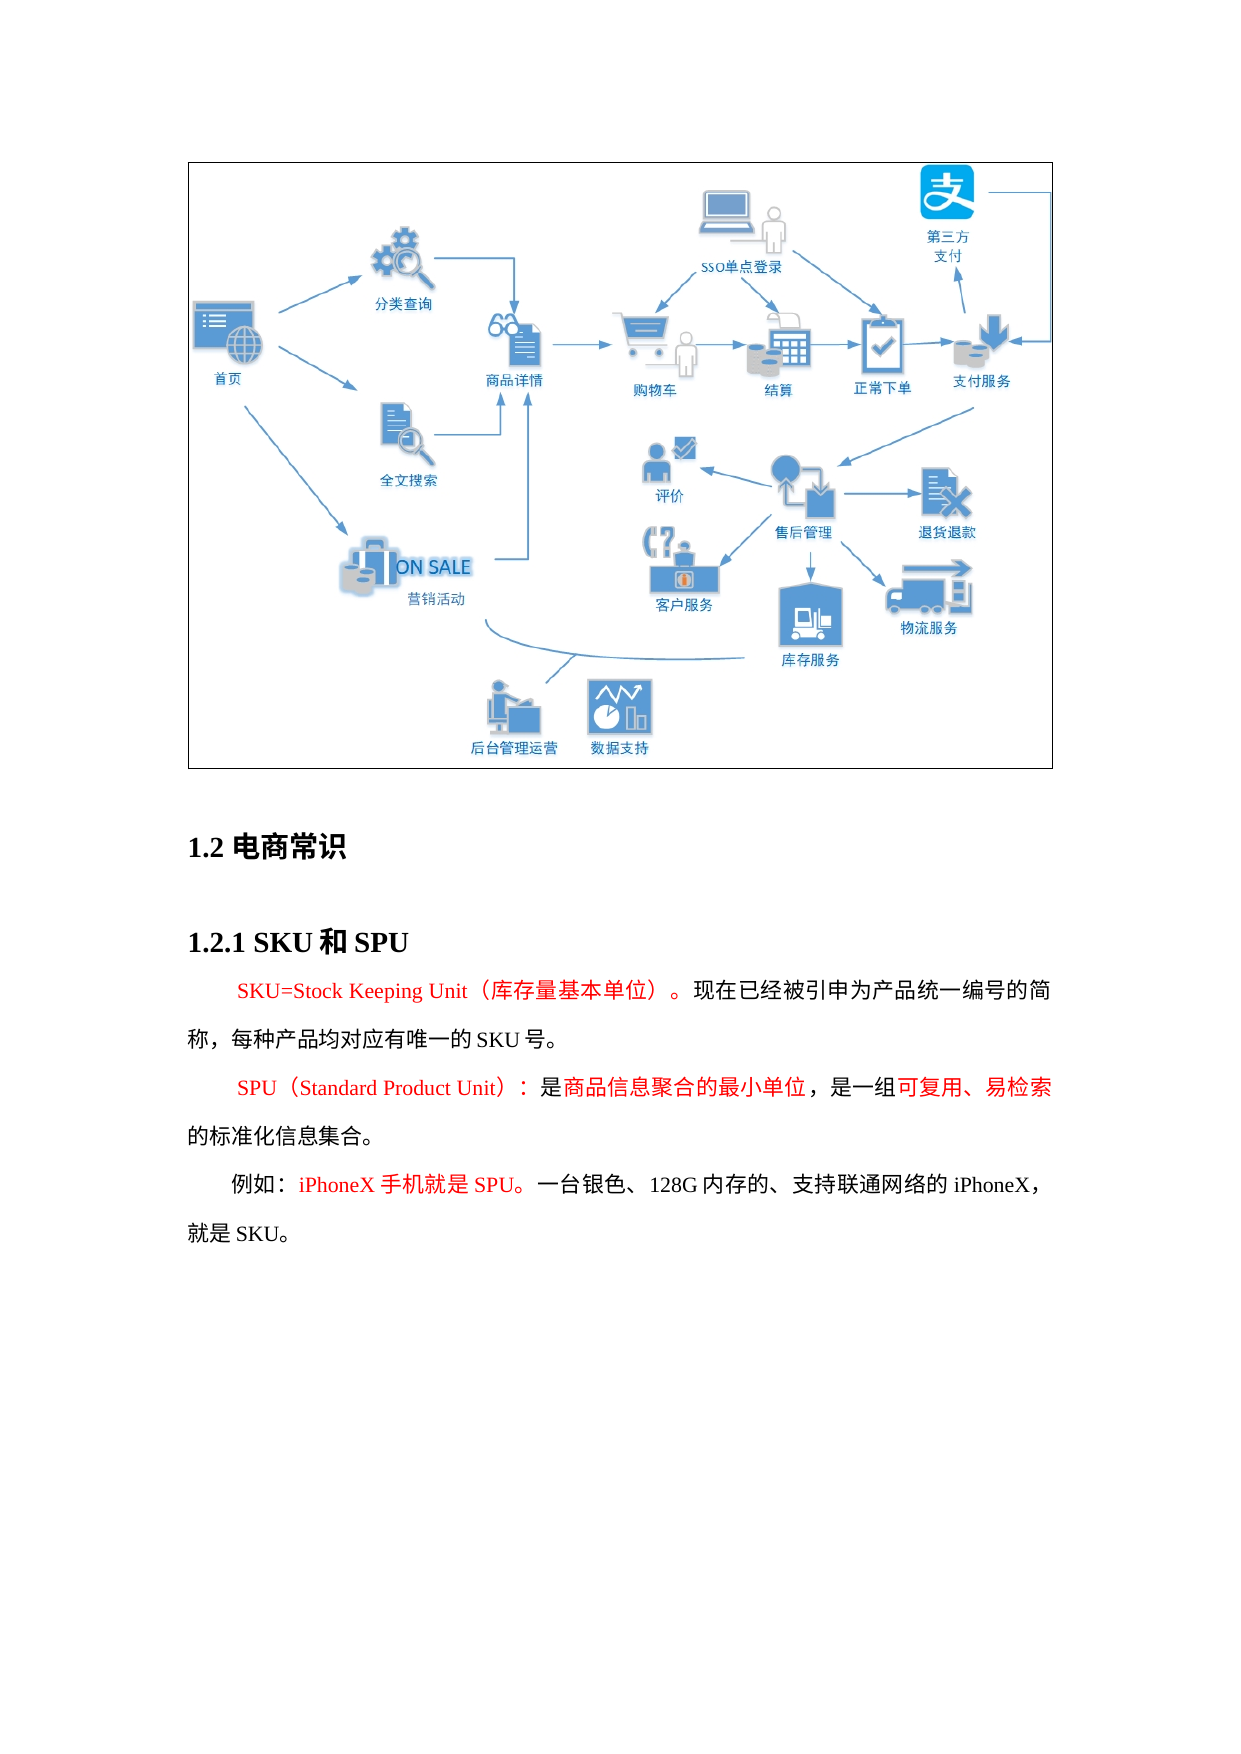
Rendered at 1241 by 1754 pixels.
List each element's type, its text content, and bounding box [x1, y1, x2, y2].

picture [189, 163, 1052, 768]
text 例如：iPhoneX手机就是SPU。一台银色、128G内存的、支持联通网络的iPhoneX，就是SKU。 [187, 1167, 1053, 1248]
subtitle 1.2.1 SKU和SPU [187, 907, 1053, 972]
text SPU（Standard Product Unit）：是商品信息聚合的最小单位，是一组可复用、易检索的标准化信息集合。 [187, 1069, 1053, 1151]
subtitle 1.2 电商常识 [187, 812, 1053, 877]
text SKU=Stock Keeping Unit（库存量基本单位）。现在已经被引申为产品统一编号的简称，每种产品均对应有唯一的SKU号。 [187, 972, 1053, 1054]
